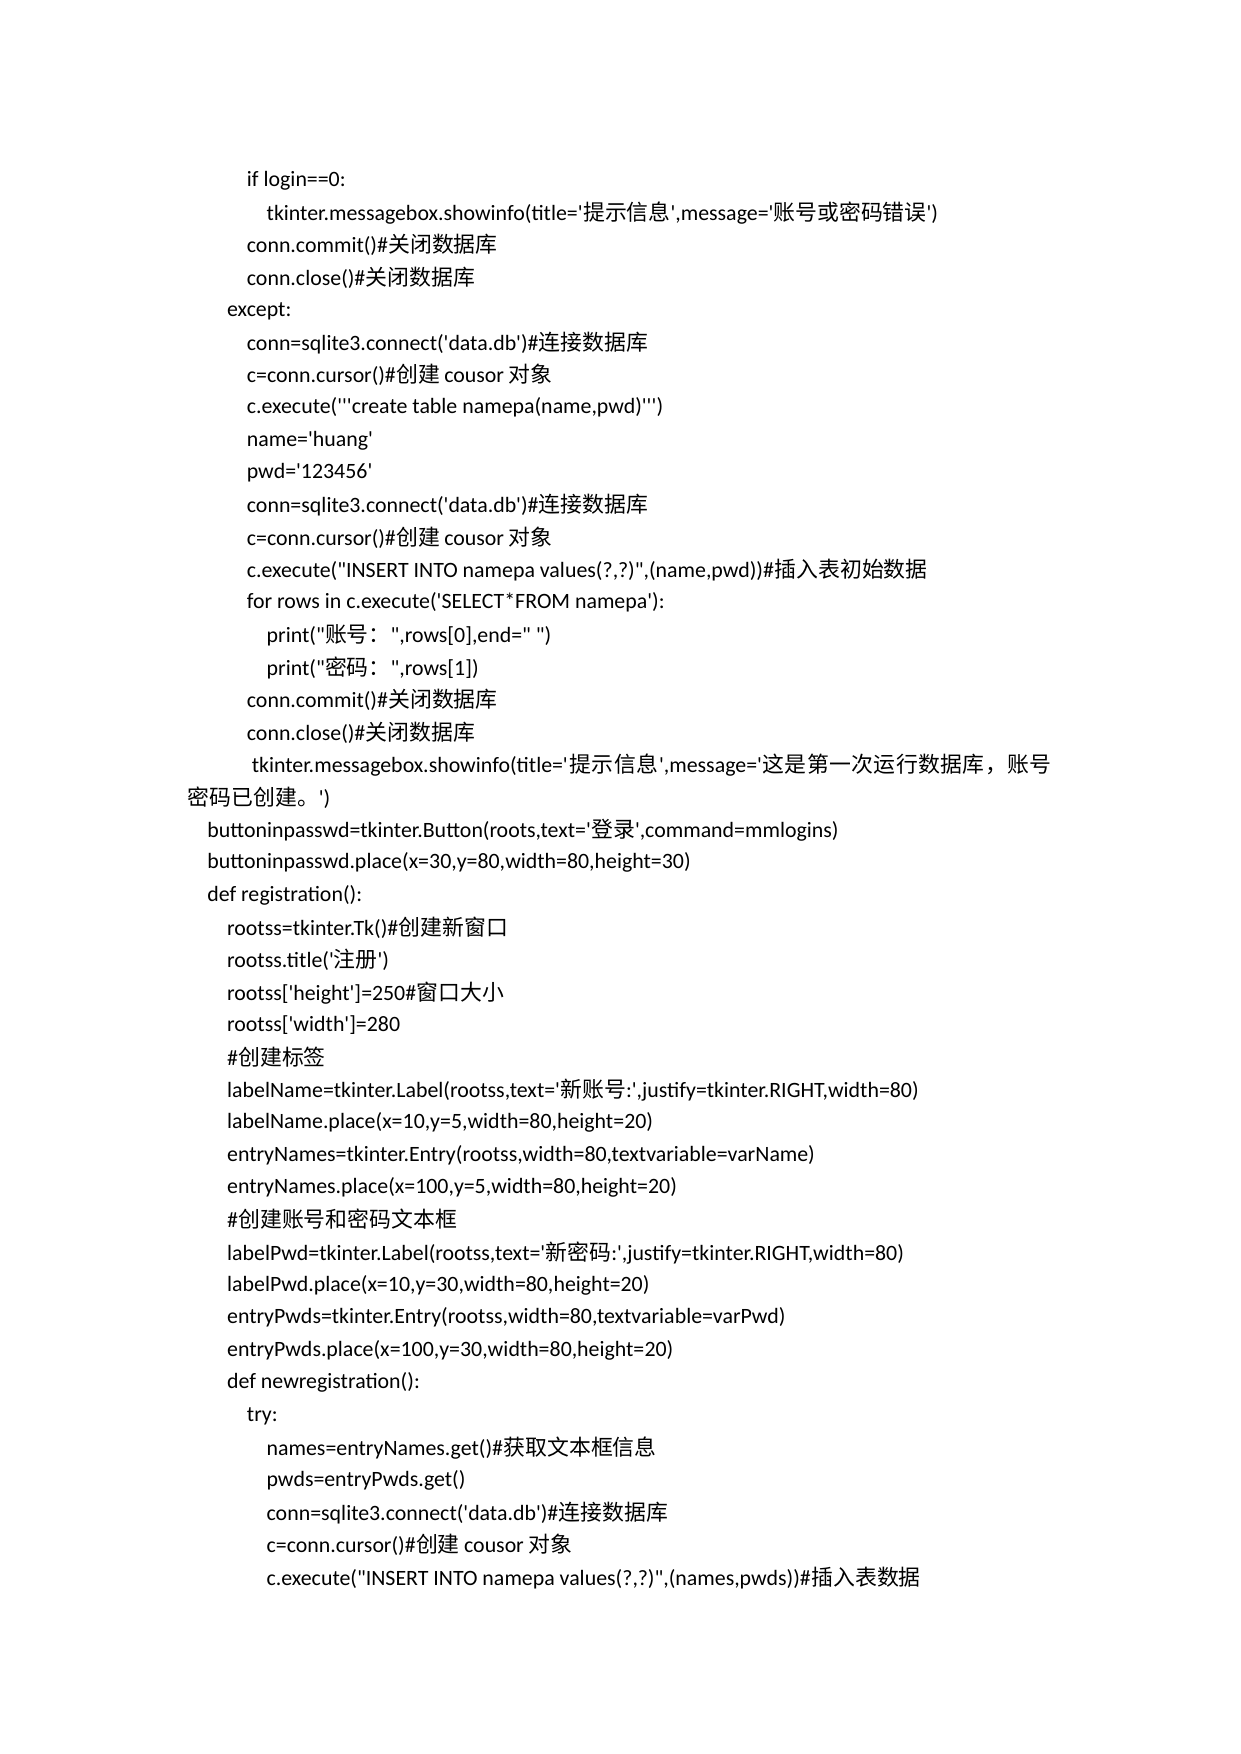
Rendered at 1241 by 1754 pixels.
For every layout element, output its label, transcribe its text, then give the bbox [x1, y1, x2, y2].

text print("密码：",rows[1]) [187, 649, 1053, 682]
text except: [187, 292, 1053, 324]
text pwd='123456' [187, 454, 1053, 487]
text c.execute("INSERT INTO namepa values(?,?)",(names,pwds))#插入表数据 [187, 1559, 1053, 1592]
text def registration(): [187, 877, 1053, 909]
text rootss['width']=280 [187, 1007, 1053, 1039]
text conn.commit()#关闭数据库 [187, 227, 1053, 259]
text buttoninpasswd=tkinter.Button(roots,text='登录',command=mmlogins) [187, 812, 1053, 844]
text for rows in c.execute('SELECT*FROM namepa'): [187, 584, 1053, 617]
text def newregistration(): [187, 1364, 1053, 1397]
text labelName=tkinter.Label(rootss,text='新账号:',justify=tkinter.RIGHT,width=80) [187, 1072, 1053, 1104]
text tkinter.messagebox.showinfo(title='提示信息',message='账号或密码错误') [187, 194, 1053, 227]
text labelName.place(x=10,y=5,width=80,height=20) [187, 1104, 1053, 1137]
text entryPwds=tkinter.Entry(rootss,width=80,textvariable=varPwd) [187, 1299, 1053, 1332]
text entryNames=tkinter.Entry(rootss,width=80,textvariable=varName) [187, 1137, 1053, 1169]
text labelPwd=tkinter.Label(rootss,text='新密码:',justify=tkinter.RIGHT,width=80) [187, 1234, 1053, 1267]
text #创建账号和密码文本框 [187, 1202, 1053, 1234]
text rootss.title('注册') [187, 942, 1053, 974]
text tkinter.messagebox.showinfo(title='提示信息',message='这是第一次运行数据库，账号密码已创建。') [187, 747, 1053, 812]
text conn.close()#关闭数据库 [187, 714, 1053, 747]
text #创建标签 [187, 1039, 1053, 1072]
text conn.commit()#关闭数据库 [187, 682, 1053, 714]
text rootss=tkinter.Tk()#创建新窗口 [187, 909, 1053, 942]
text conn=sqlite3.connect('data.db')#连接数据库 [187, 1494, 1053, 1527]
text buttoninpasswd.place(x=30,y=80,width=80,height=30) [187, 844, 1053, 877]
text pwds=entryPwds.get() [187, 1462, 1053, 1494]
text name='huang' [187, 422, 1053, 454]
text rootss['height']=250#窗口大小 [187, 974, 1053, 1007]
text c=conn.cursor()#创建cousor对象 [187, 1527, 1053, 1559]
text conn.close()#关闭数据库 [187, 259, 1053, 292]
text if login==0: [187, 162, 1053, 194]
text c.execute('''create table namepa(name,pwd)''') [187, 389, 1053, 422]
text print("账号：",rows[0],end=" ") [187, 617, 1053, 649]
text conn=sqlite3.connect('data.db')#连接数据库 [187, 324, 1053, 357]
text try: [187, 1397, 1053, 1429]
text entryPwds.place(x=100,y=30,width=80,height=20) [187, 1332, 1053, 1364]
text conn=sqlite3.connect('data.db')#连接数据库 [187, 487, 1053, 519]
text c.execute("INSERT INTO namepa values(?,?)",(name,pwd))#插入表初始数据 [187, 552, 1053, 584]
text names=entryNames.get()#获取文本框信息 [187, 1429, 1053, 1462]
text c=conn.cursor()#创建cousor对象 [187, 357, 1053, 389]
text entryNames.place(x=100,y=5,width=80,height=20) [187, 1169, 1053, 1202]
text labelPwd.place(x=10,y=30,width=80,height=20) [187, 1267, 1053, 1299]
text c=conn.cursor()#创建cousor对象 [187, 519, 1053, 552]
